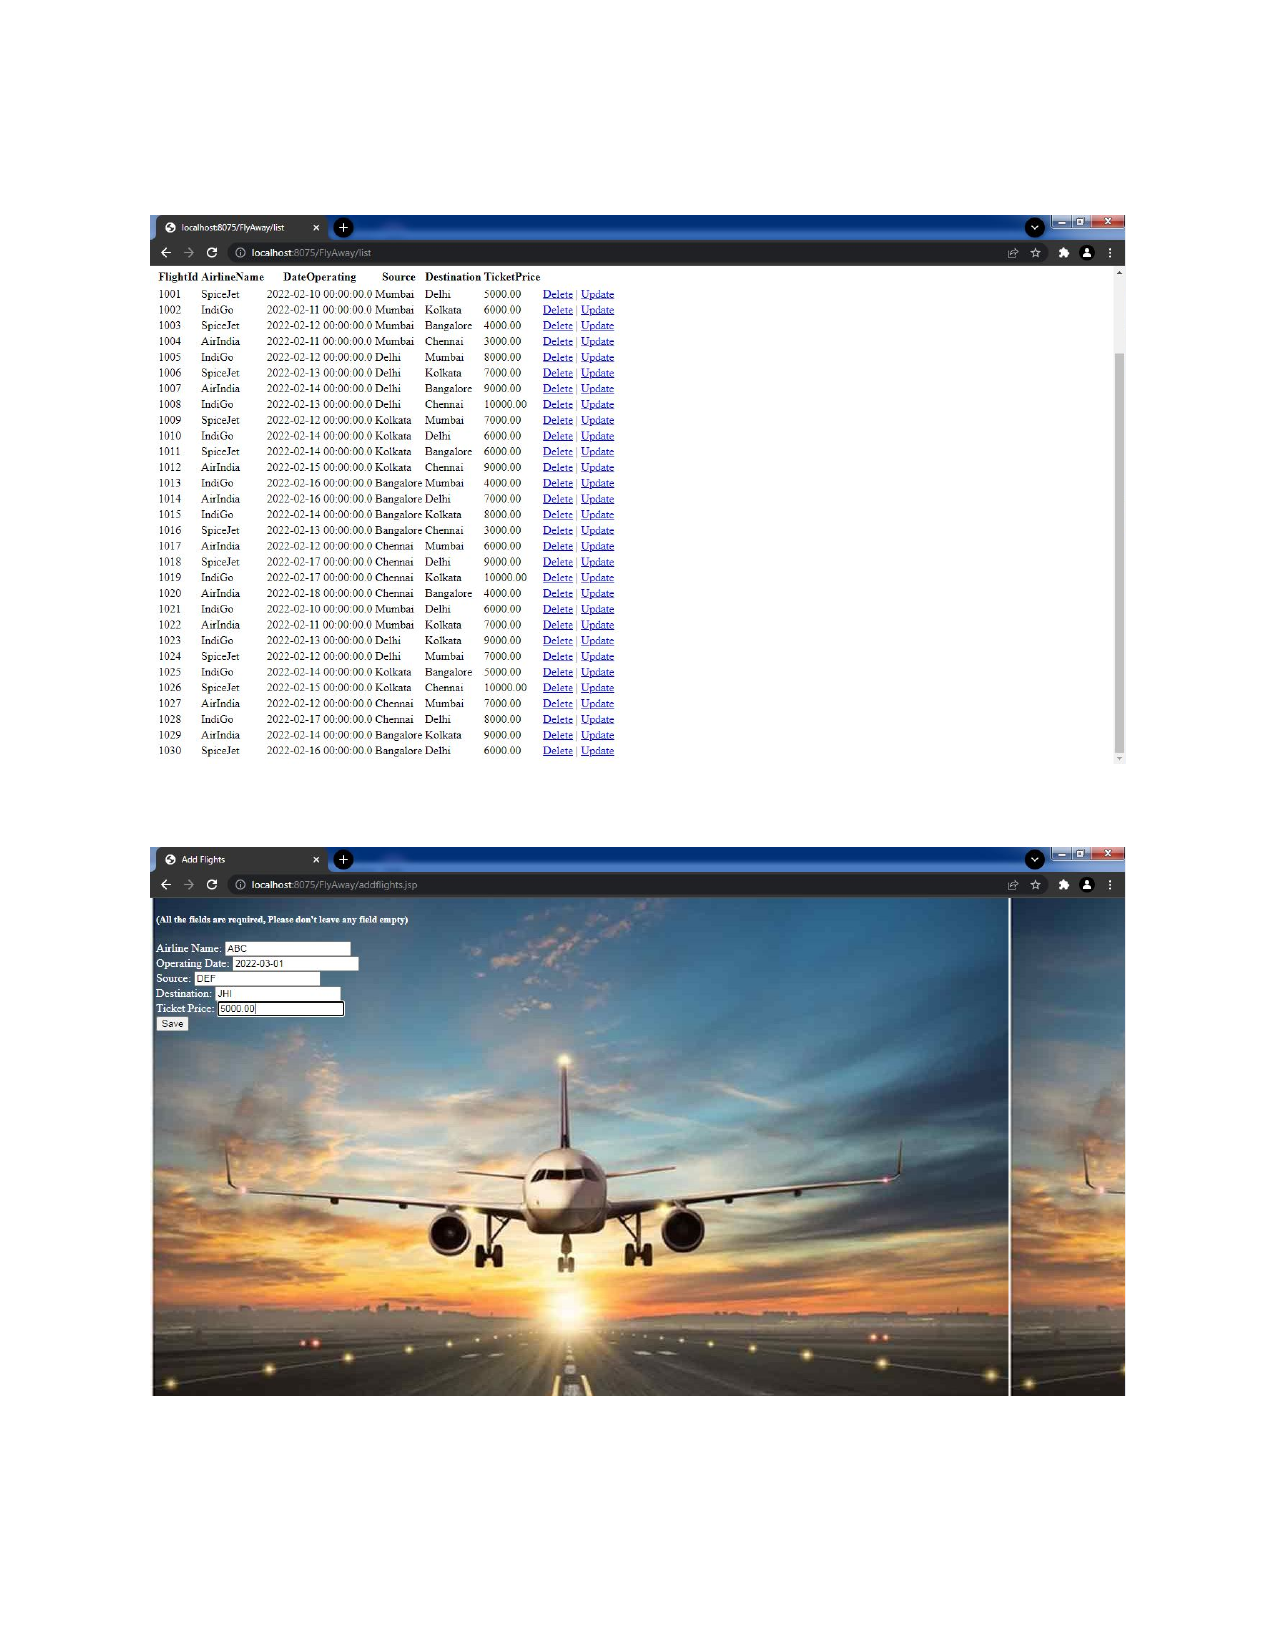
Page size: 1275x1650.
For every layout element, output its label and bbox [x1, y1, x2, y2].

picture [150, 847, 1125, 1396]
picture [150, 215, 1125, 764]
